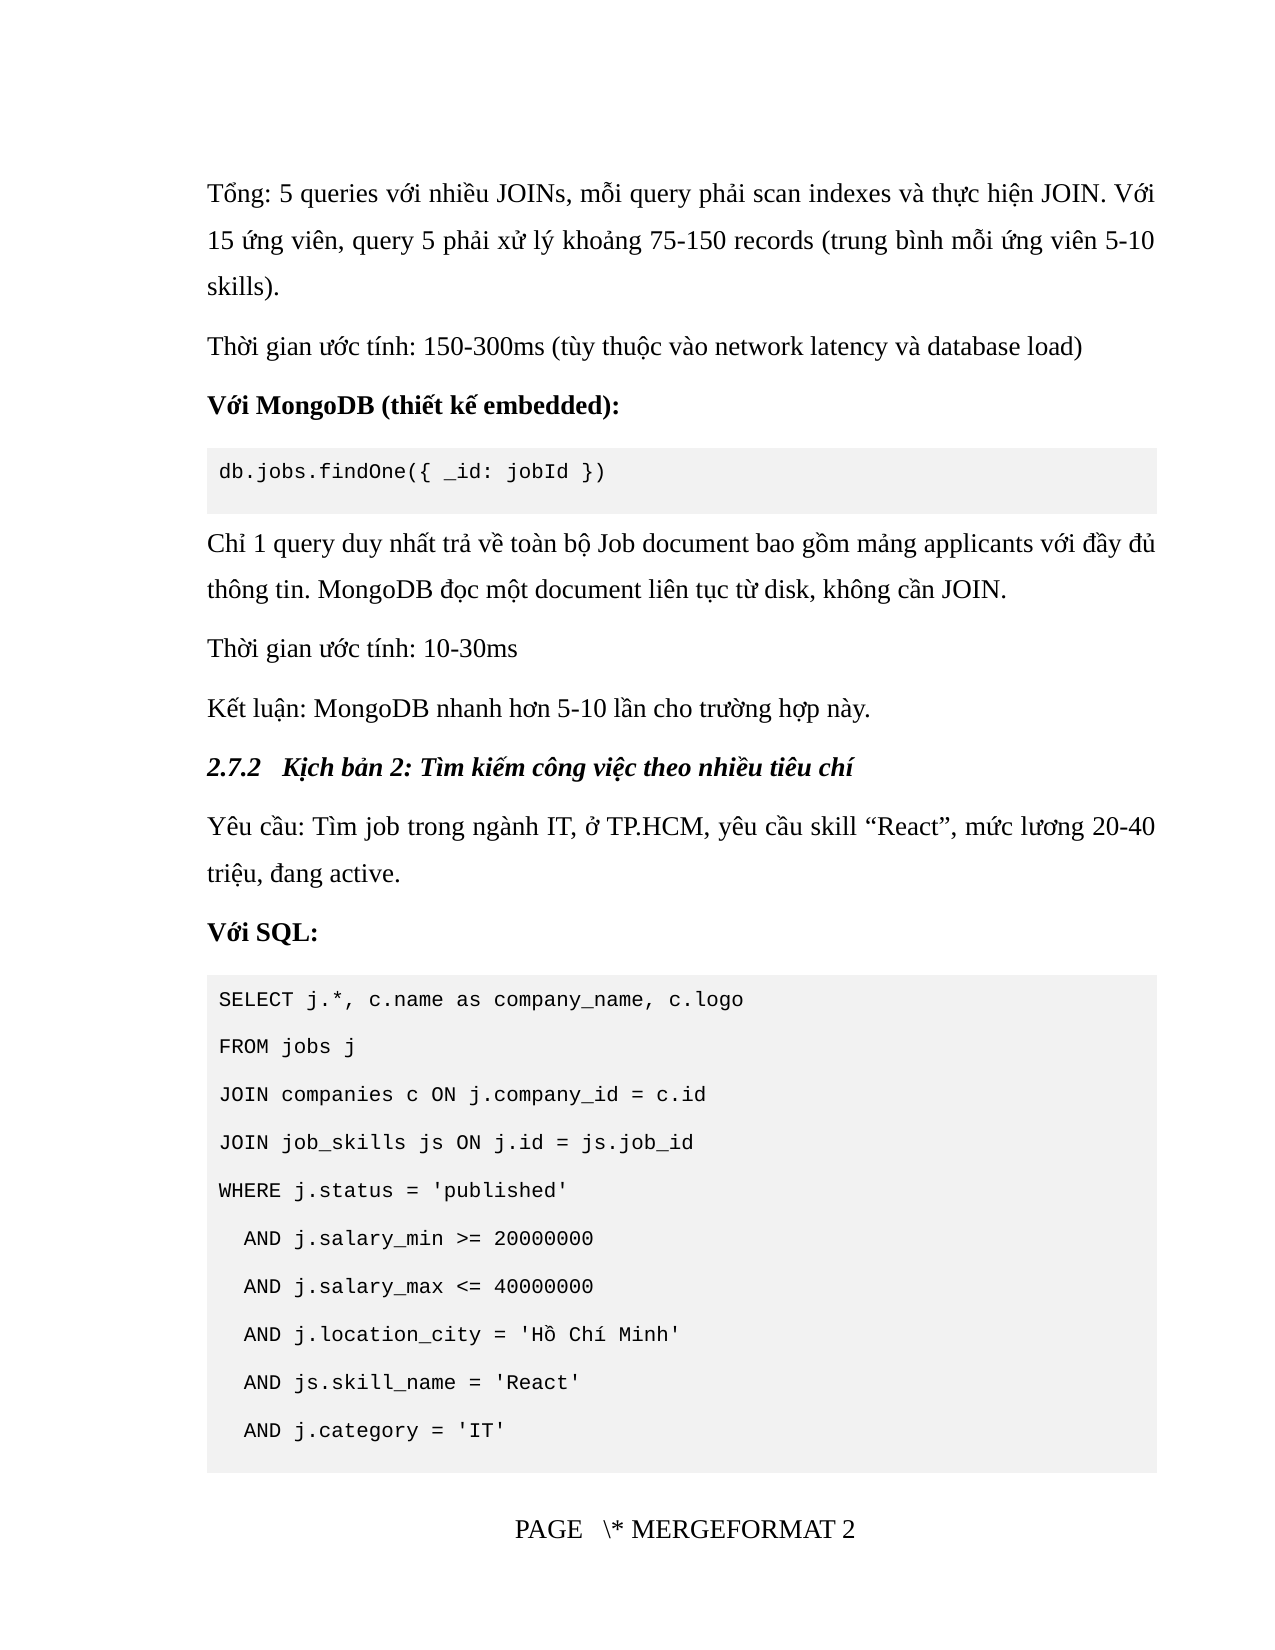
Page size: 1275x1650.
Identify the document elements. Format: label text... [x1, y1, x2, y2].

text Chỉ 1 query duy nhất trả về toàn bộ Job document bao gồm mảng applicants với đầy đủ thông tin. MongoDB đọc một document liên tục từ disk, không cần JOIN. [207, 527, 1157, 604]
text Thời gian ước tính: 10-30ms [207, 633, 1157, 664]
text Với MongoDB (thiết kế embedded): [207, 389, 1157, 420]
text Kết luận: MongoDB nhanh hơn 5-10 lần cho trường hợp này. [207, 692, 1157, 723]
text Tổng: 5 queries với nhiều JOINs, mỗi query phải scan indexes và thực hiện JOIN. Với 15 ứng viên, query 5 phải xử lý khoảng 75-150 records (trung bình mỗi ứng viên 5-10 skills). [207, 177, 1157, 302]
subtitle Kịch bản 2: Tìm kiếm công việc theo nhiều tiêu chí [207, 751, 1157, 782]
table_header db.jobs.findOne({ _id: jobId }) [208, 449, 1156, 513]
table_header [208, 976, 1156, 1472]
text Thời gian ước tính: 150-300ms (tùy thuộc vào network latency và database load) [207, 330, 1157, 361]
text Yêu cầu: Tìm job trong ngành IT, ở TP.HCM, yêu cầu skill “React”, mức lương 20-40 triệu, đang active. [207, 810, 1157, 888]
text Với SQL: [207, 916, 1157, 947]
